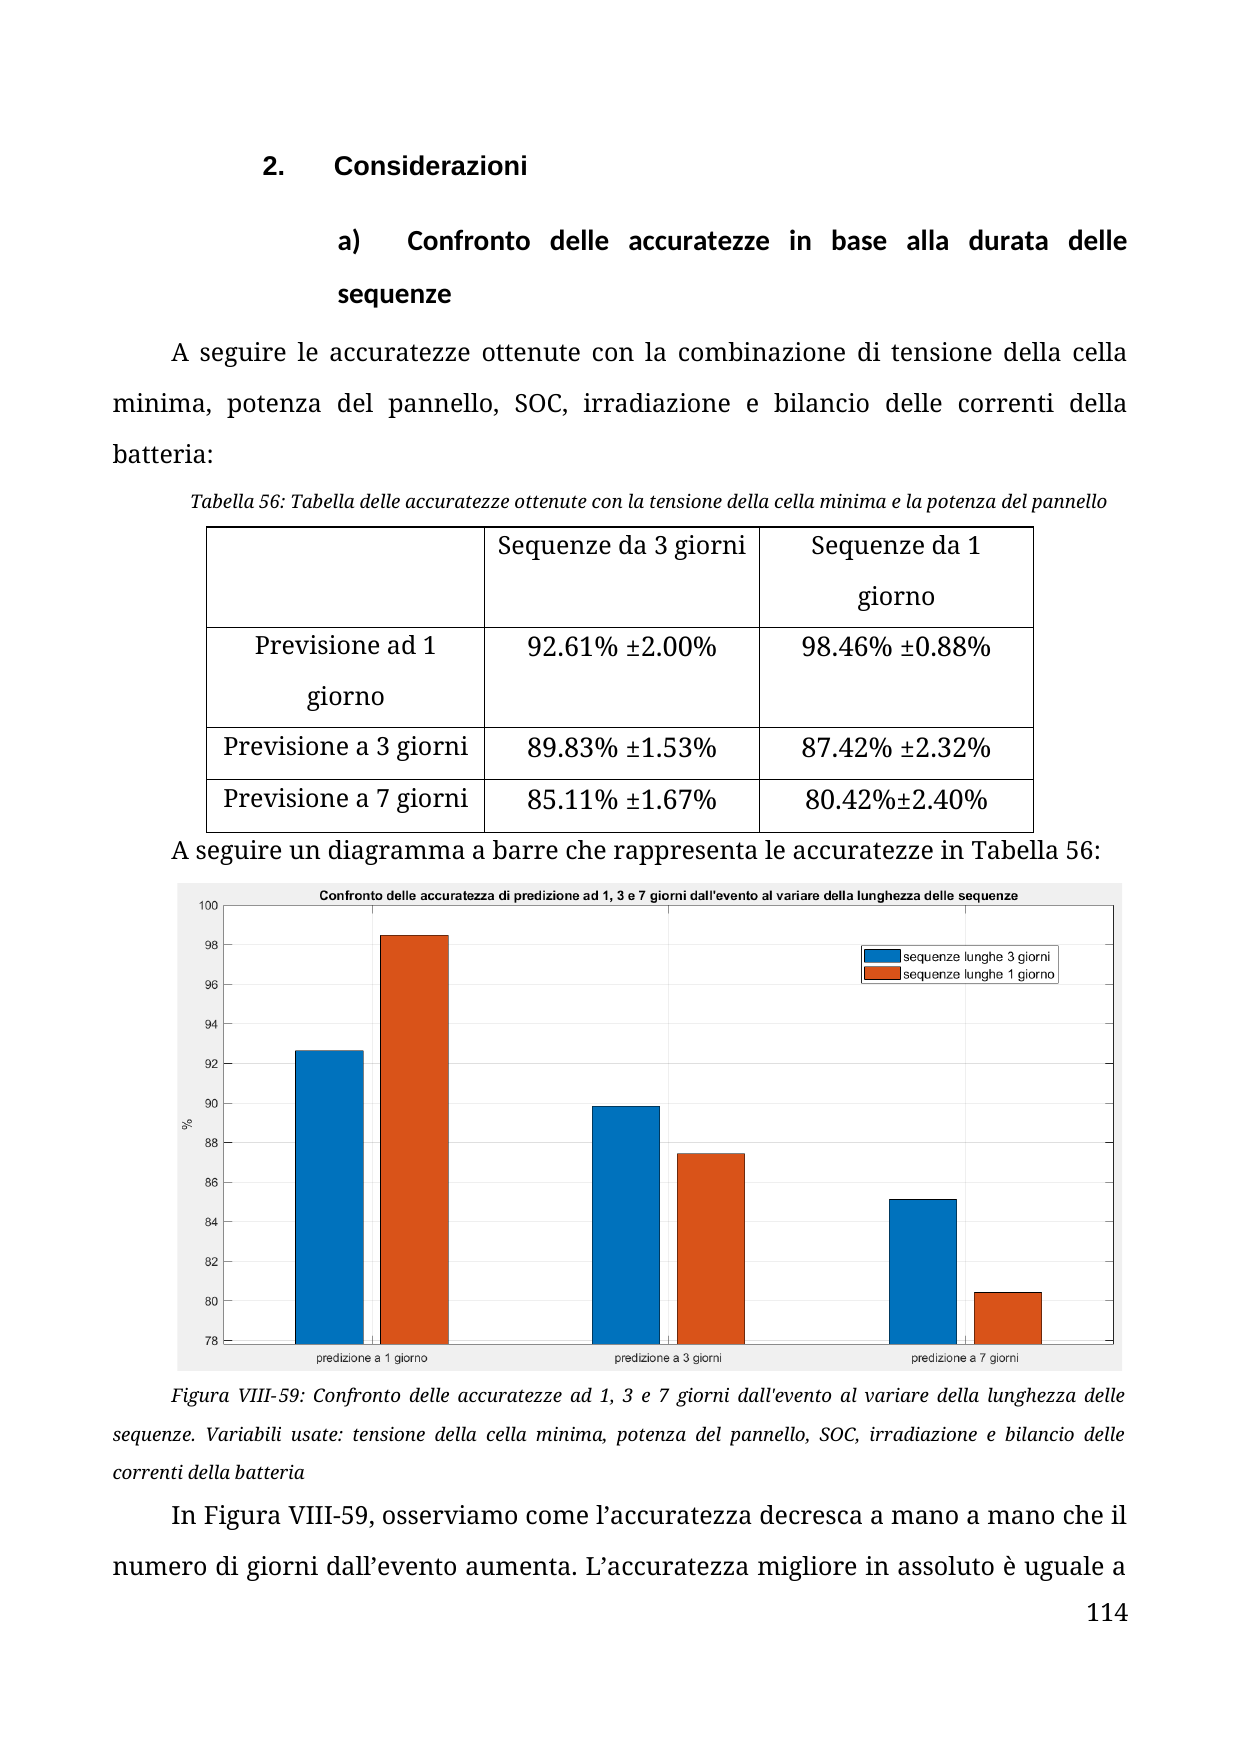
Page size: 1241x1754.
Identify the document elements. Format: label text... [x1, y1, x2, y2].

table_header Sequenze da 1 giorno [760, 528, 1033, 627]
table_cell Previsione a 7 giorni [207, 780, 484, 832]
picture [177, 883, 1123, 1371]
table_cell 98.46% ±0.88% [760, 628, 1033, 727]
subtitle Considerazioni [262, 150, 1128, 181]
table_cell 80.42%±2.40% [760, 780, 1033, 832]
table_header Sequenze da 3 giorni [485, 528, 759, 627]
subtitle Confronto delle accuratezze in base alla durata delle sequenze [337, 222, 1128, 311]
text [112, 1497, 1128, 1583]
text A seguire le accuratezze ottenute con la combinazione di tensione della cella minima, potenza del pannello, SOC, irradiazione e bilancio delle correnti della batteria: [112, 335, 1128, 471]
table_cell Previsione a 3 giorni [207, 728, 484, 779]
table_cell 85.11% ±1.67% [485, 780, 759, 832]
table_cell 87.42% ±2.32% [760, 728, 1033, 779]
table_cell 92.61% ±2.00% [485, 628, 759, 727]
table_header [207, 528, 484, 627]
text A seguire un diagramma a barre che rappresenta le accuratezze in Tabella 56: [112, 833, 1128, 867]
table_cell Previsione ad 1 giorno [207, 628, 484, 727]
table_cell 89.83% ±1.53% [485, 728, 759, 779]
text Tabella 56: Tabella delle accuratezze ottenute con la tensione della cella minima e la potenza del pannello [112, 488, 1128, 514]
